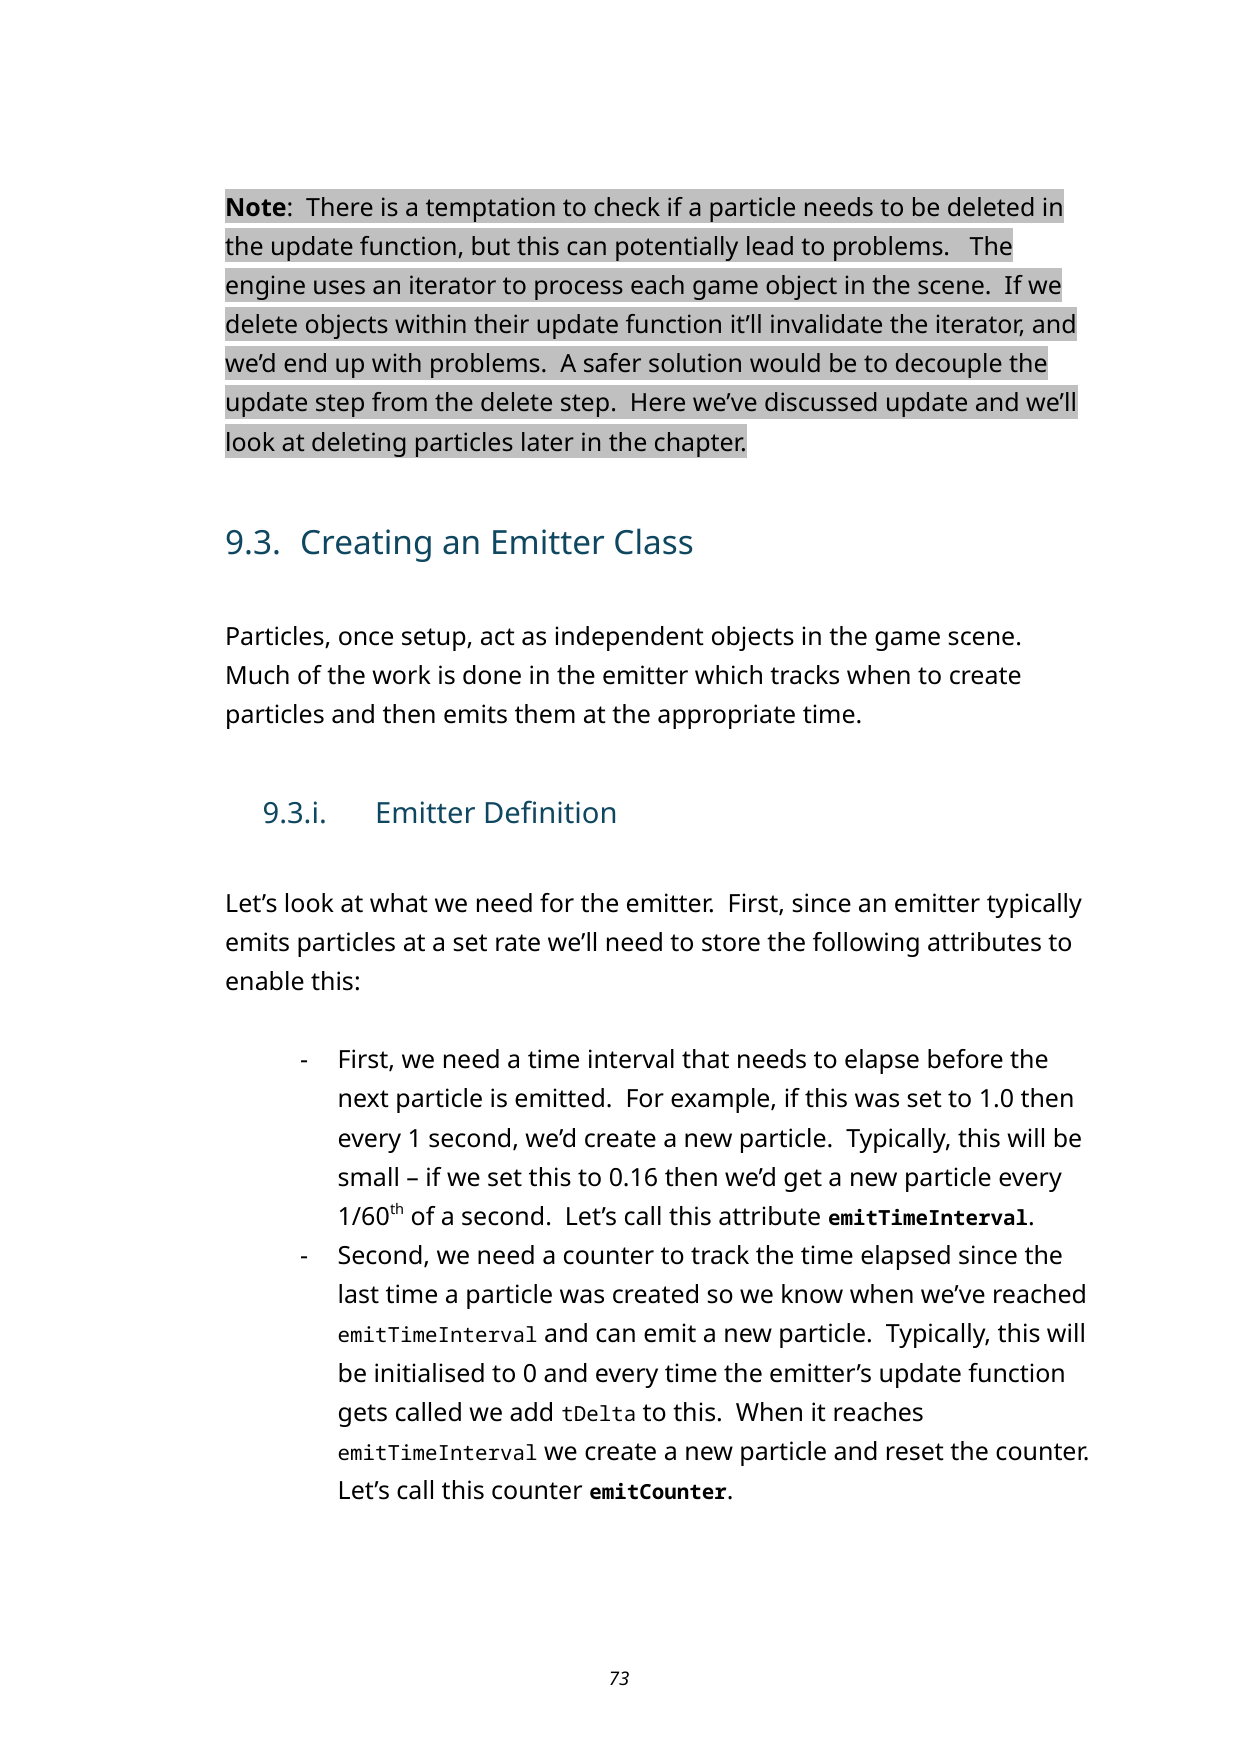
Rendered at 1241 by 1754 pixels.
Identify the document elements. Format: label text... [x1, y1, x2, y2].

list First, we need a time interval that needs to elapse before the next particle is emitted. For example, if this was set to 1.0 then every 1 second, we’d create a new particle. Typically, this will be small – if we set this to 0.16 then we’d get a new particle every 1/60th of a second. Let’s call this attribute emitTimeInterval. [300, 1042, 1090, 1233]
subtitle Emitter Definition [262, 792, 1090, 832]
list Particles, once setup, act as independent objects in the game scene. Much of the work is done in the emitter which tracks when to create particles and then emits them at the appropriate time. [225, 619, 1090, 731]
list Let’s look at what we need for the emitter. First, since an emitter typically emits particles at a set rate we’ll need to store the following attributes to enable this: [225, 885, 1090, 998]
subtitle Creating an Emitter Class [225, 519, 1090, 564]
list Second, we need a counter to track the time elapsed since the last time a particle was created so we know when we’ve reached emitTimeInterval and can emit a new particle. Typically, this will be initialised to 0 and every time the emitter’s update function gets called we add tDelta to this. When it reaches emitTimeInterval we create a new particle and reset the counter. Let’s call this counter emitCounter. [300, 1238, 1090, 1507]
list Note: There is a temptation to check if a particle needs to be deleted in the update function, but this can potentially lead to problems. The engine uses an iterator to process each game object in the scene. If we delete objects within their update function it’ll invalidate the iterator, and we’d end up with problems. A safer solution would be to decouple the update step from the delete step. Here we’ve discussed update and we’ll look at deleting particles later in the chapter. [225, 189, 1090, 458]
